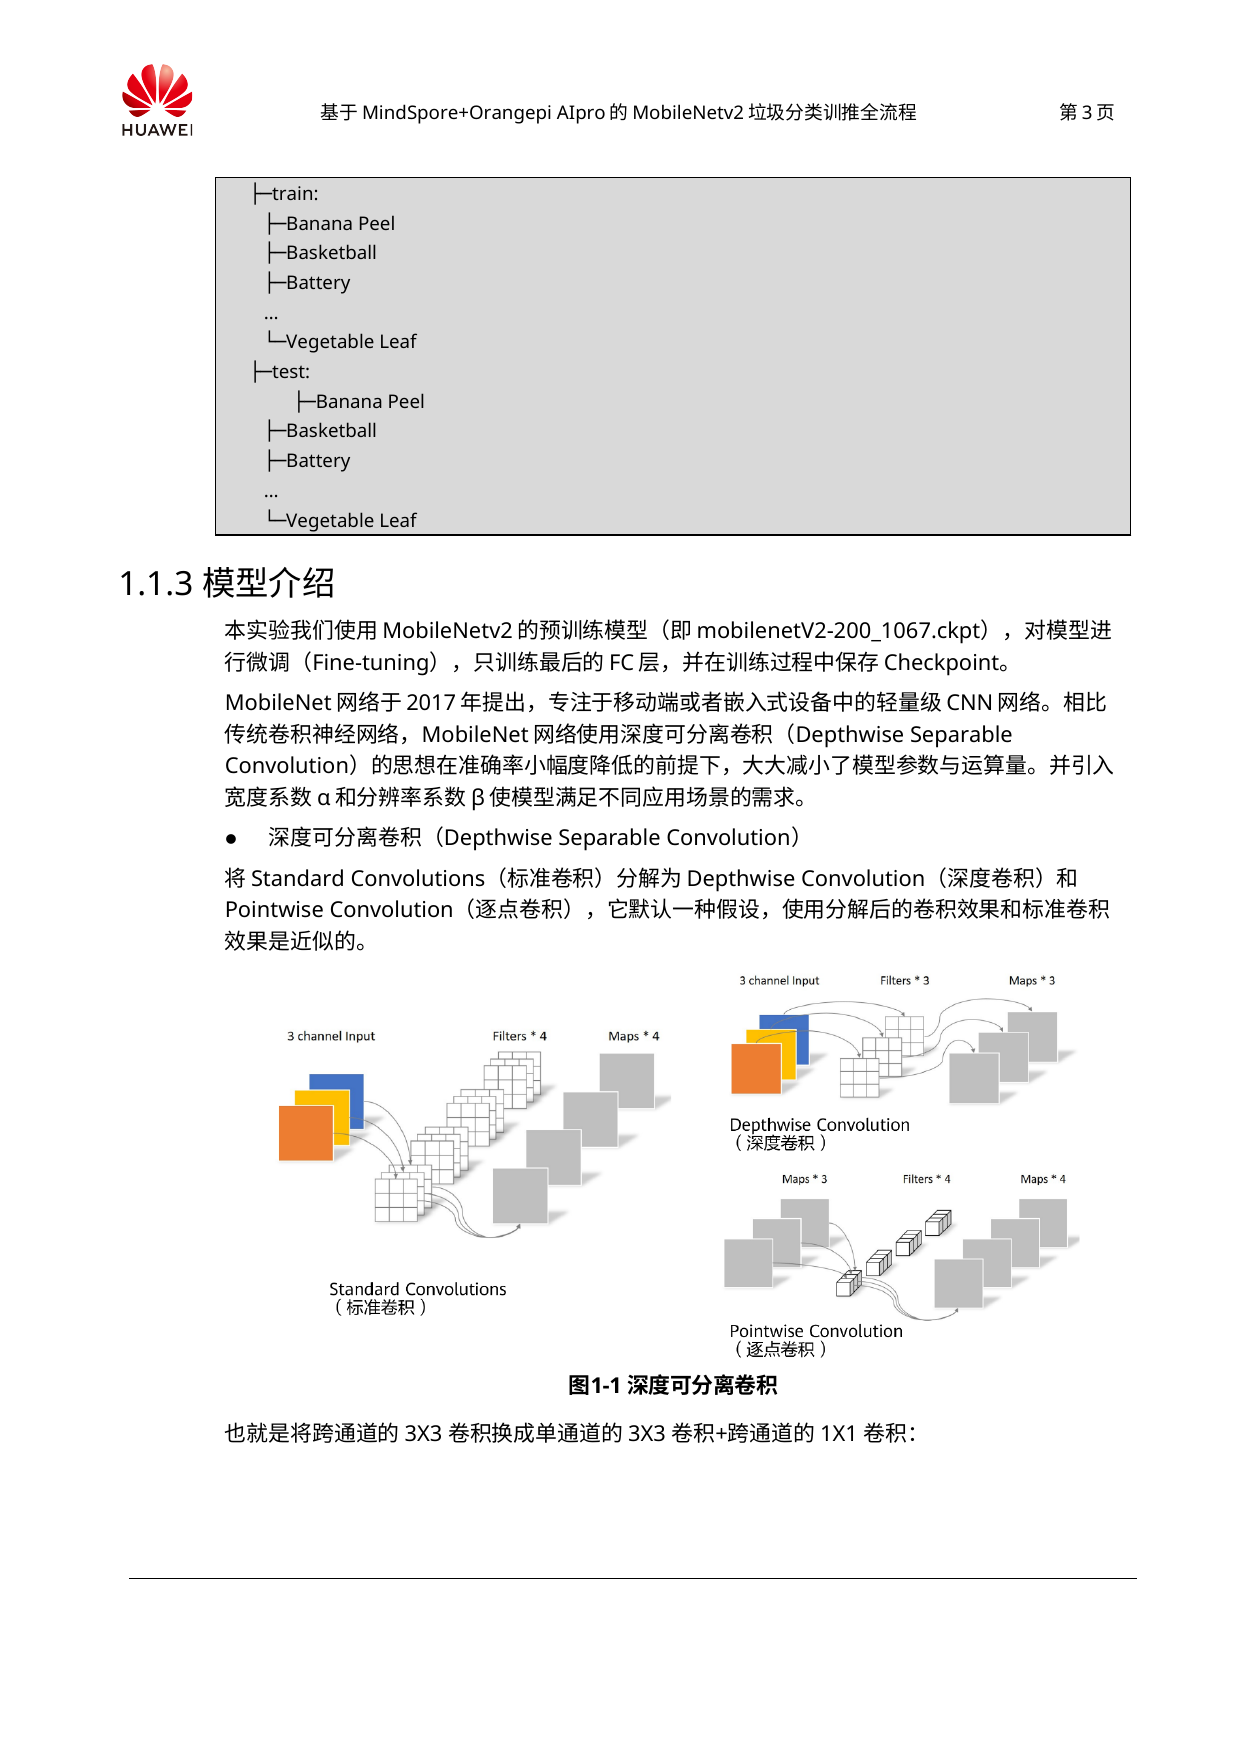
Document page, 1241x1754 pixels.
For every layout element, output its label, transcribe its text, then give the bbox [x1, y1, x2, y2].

text … [216, 474, 1130, 503]
picture [122, 64, 193, 136]
text … [216, 296, 1130, 324]
text └─Vegetable Leaf [216, 326, 1130, 354]
text ├─train: [216, 178, 1130, 206]
text └─Vegetable Leaf [216, 504, 1130, 534]
text ├─Basketball [216, 237, 1130, 265]
text 深度可分离卷积 [224, 1368, 1122, 1399]
text 深度可分离卷积（Depthwise Separable Convolution） [224, 820, 1122, 852]
subtitle 模型介绍 [118, 556, 1122, 605]
text 也就是将跨通道的 3X3 卷积换成单通道的 3X3 卷积+跨通道的 1X1 卷积： [224, 1416, 1122, 1448]
text ├─Banana Peel [216, 385, 1130, 414]
picture [260, 964, 1086, 1360]
text 将Standard Convolutions（标准卷积）分解为Depthwise Convolution（深度卷积）和Pointwise Convolution（逐点卷积），它默认一种假设，使用分解后的卷积效果和标准卷积效果是近似的。 [224, 861, 1122, 956]
text ├─Basketball [216, 415, 1130, 443]
text 本实验我们使用MobileNetv2的预训练模型（即mobilenetV2-200_1067.ckpt），对模型进行微调（Fine-tuning），只训练最后的FC层，并在训练过程中保存Checkpoint。 [224, 613, 1122, 677]
text ├─test: [216, 355, 1130, 384]
text MobileNet网络于2017年提出，专注于移动端或者嵌入式设备中的轻量级CNN网络。相比传统卷积神经网络，MobileNet网络使用深度可分离卷积（Depthwise Separable Convolution）的思想在准确率小幅度降低的前提下，大大减小了模型参数与运算量。并引入宽度系数 α和分辨率系数 β使模型满足不同应用场景的需求。 [224, 685, 1122, 812]
text ├─Battery [216, 444, 1130, 473]
text ├─Battery [216, 266, 1130, 295]
text ├─Banana Peel [216, 207, 1130, 236]
